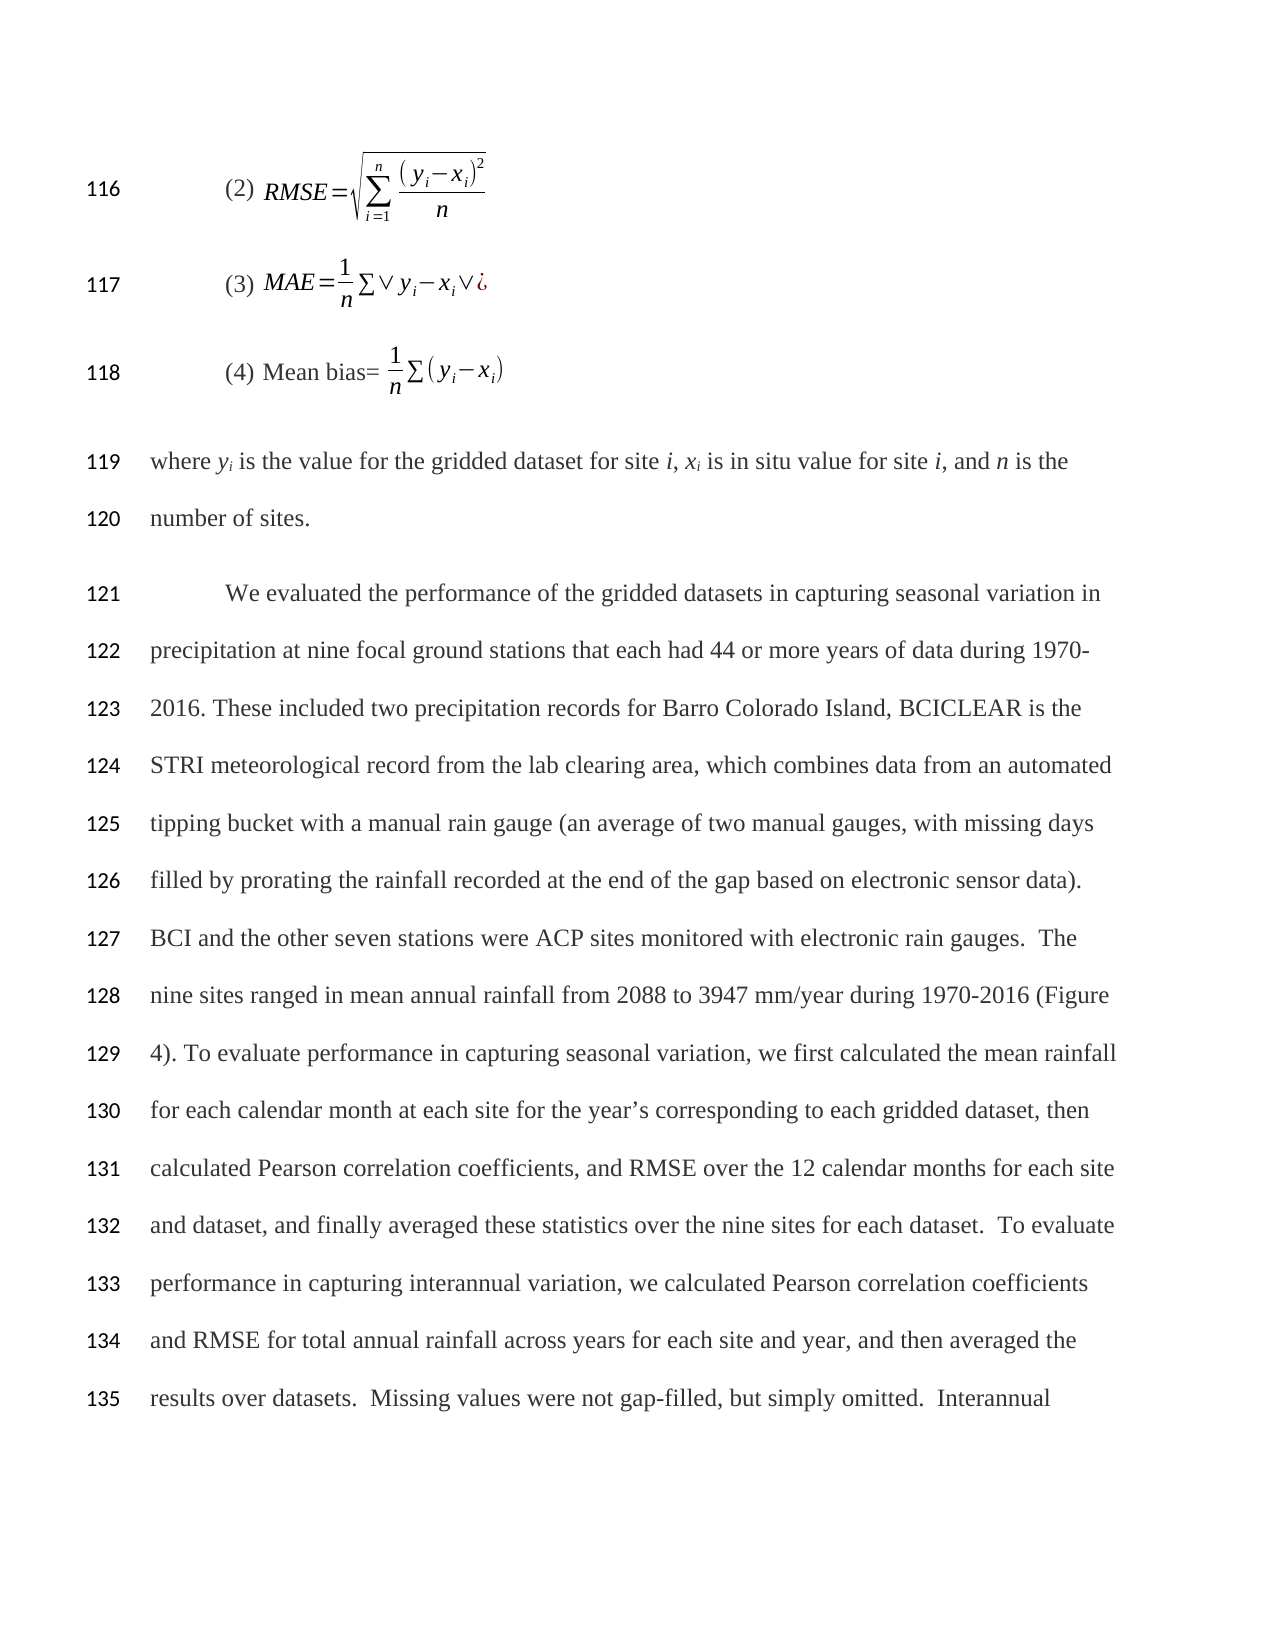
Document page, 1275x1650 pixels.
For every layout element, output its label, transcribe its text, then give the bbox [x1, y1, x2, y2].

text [150, 578, 1125, 1411]
text where yi is the value for the gridded dataset for site i, xi is in situ value for site i, and n is the number of sites. [150, 446, 1125, 532]
list Mean bias= [225, 342, 1125, 401]
